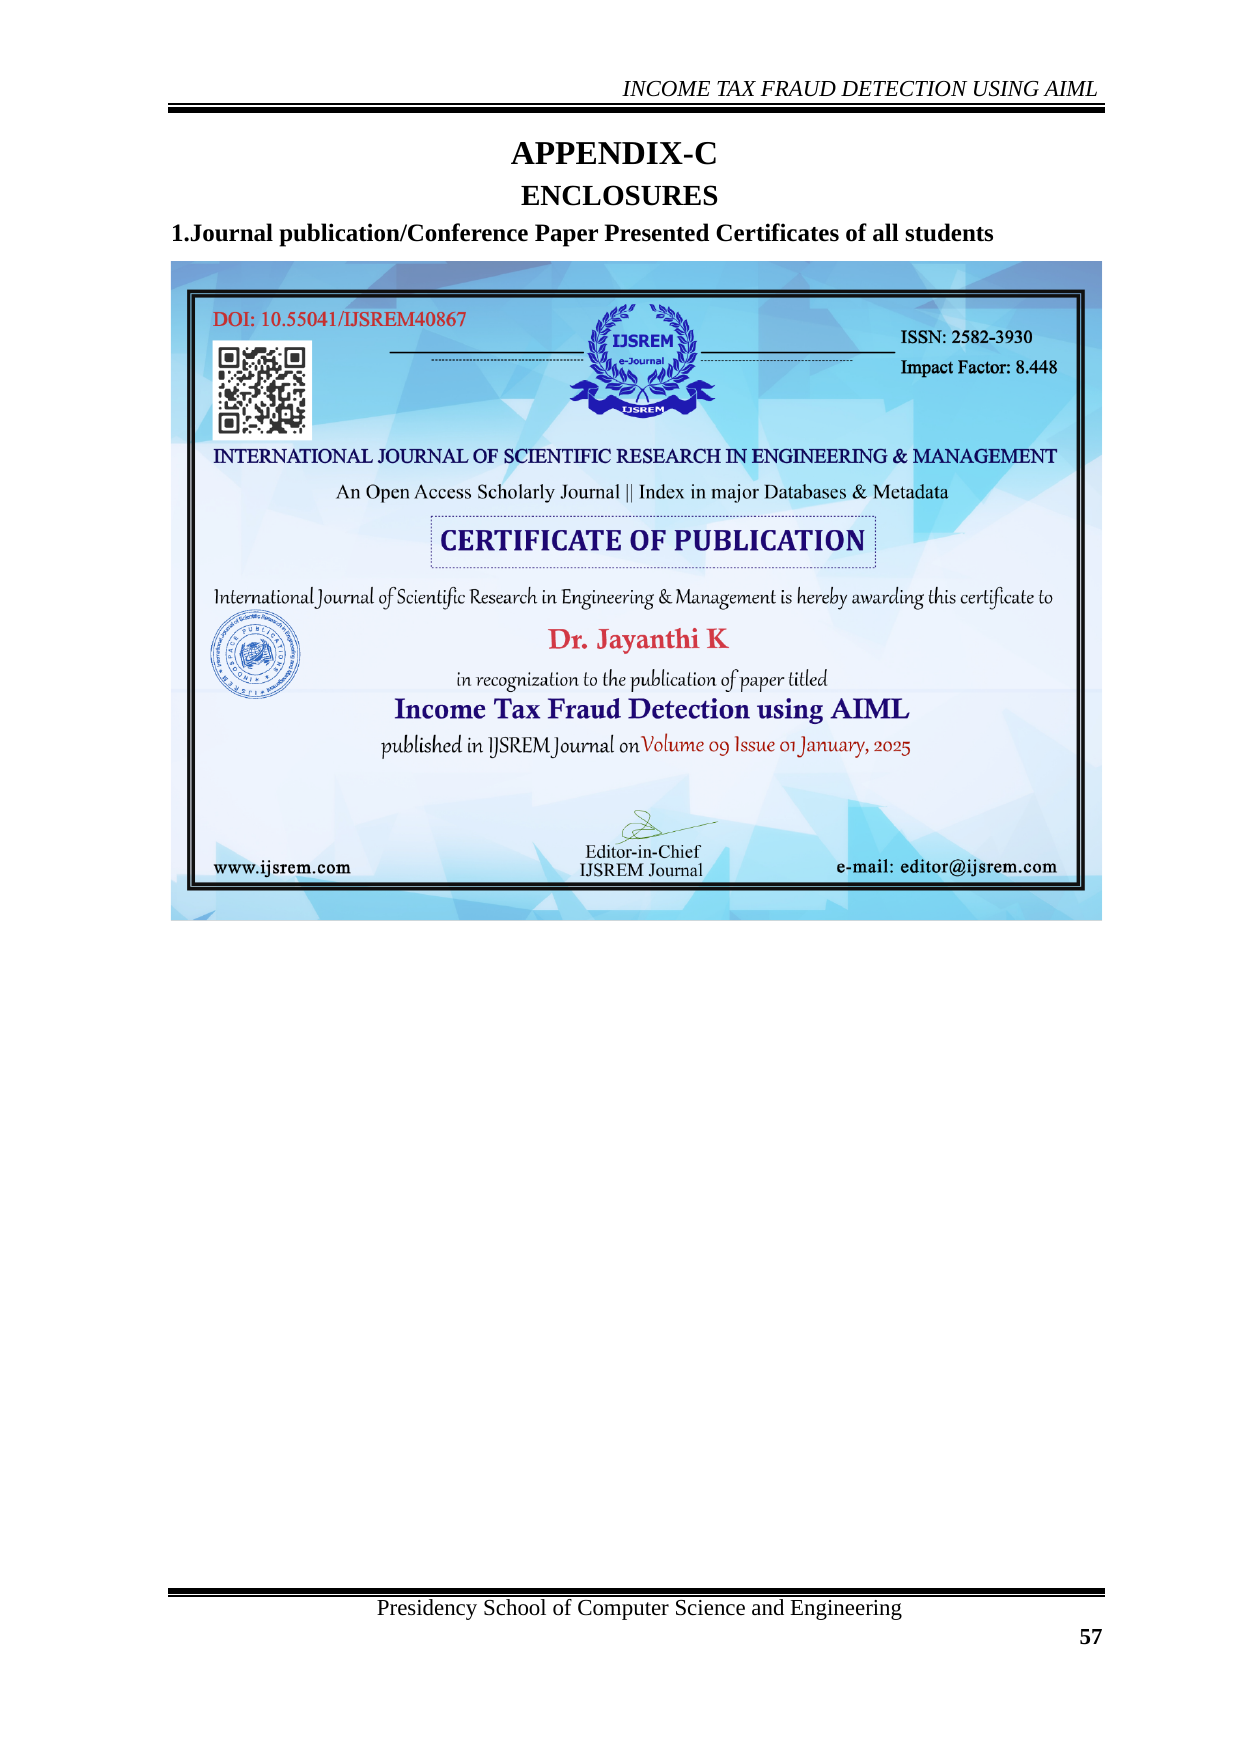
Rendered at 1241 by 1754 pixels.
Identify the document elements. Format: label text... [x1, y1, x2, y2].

text ENCLOSURES [171, 178, 1129, 212]
text APPENDIX-C [171, 133, 1129, 172]
picture [170, 261, 1103, 921]
text 1.Journal publication/Conference Paper Presented Certificates of all students [171, 218, 1129, 247]
